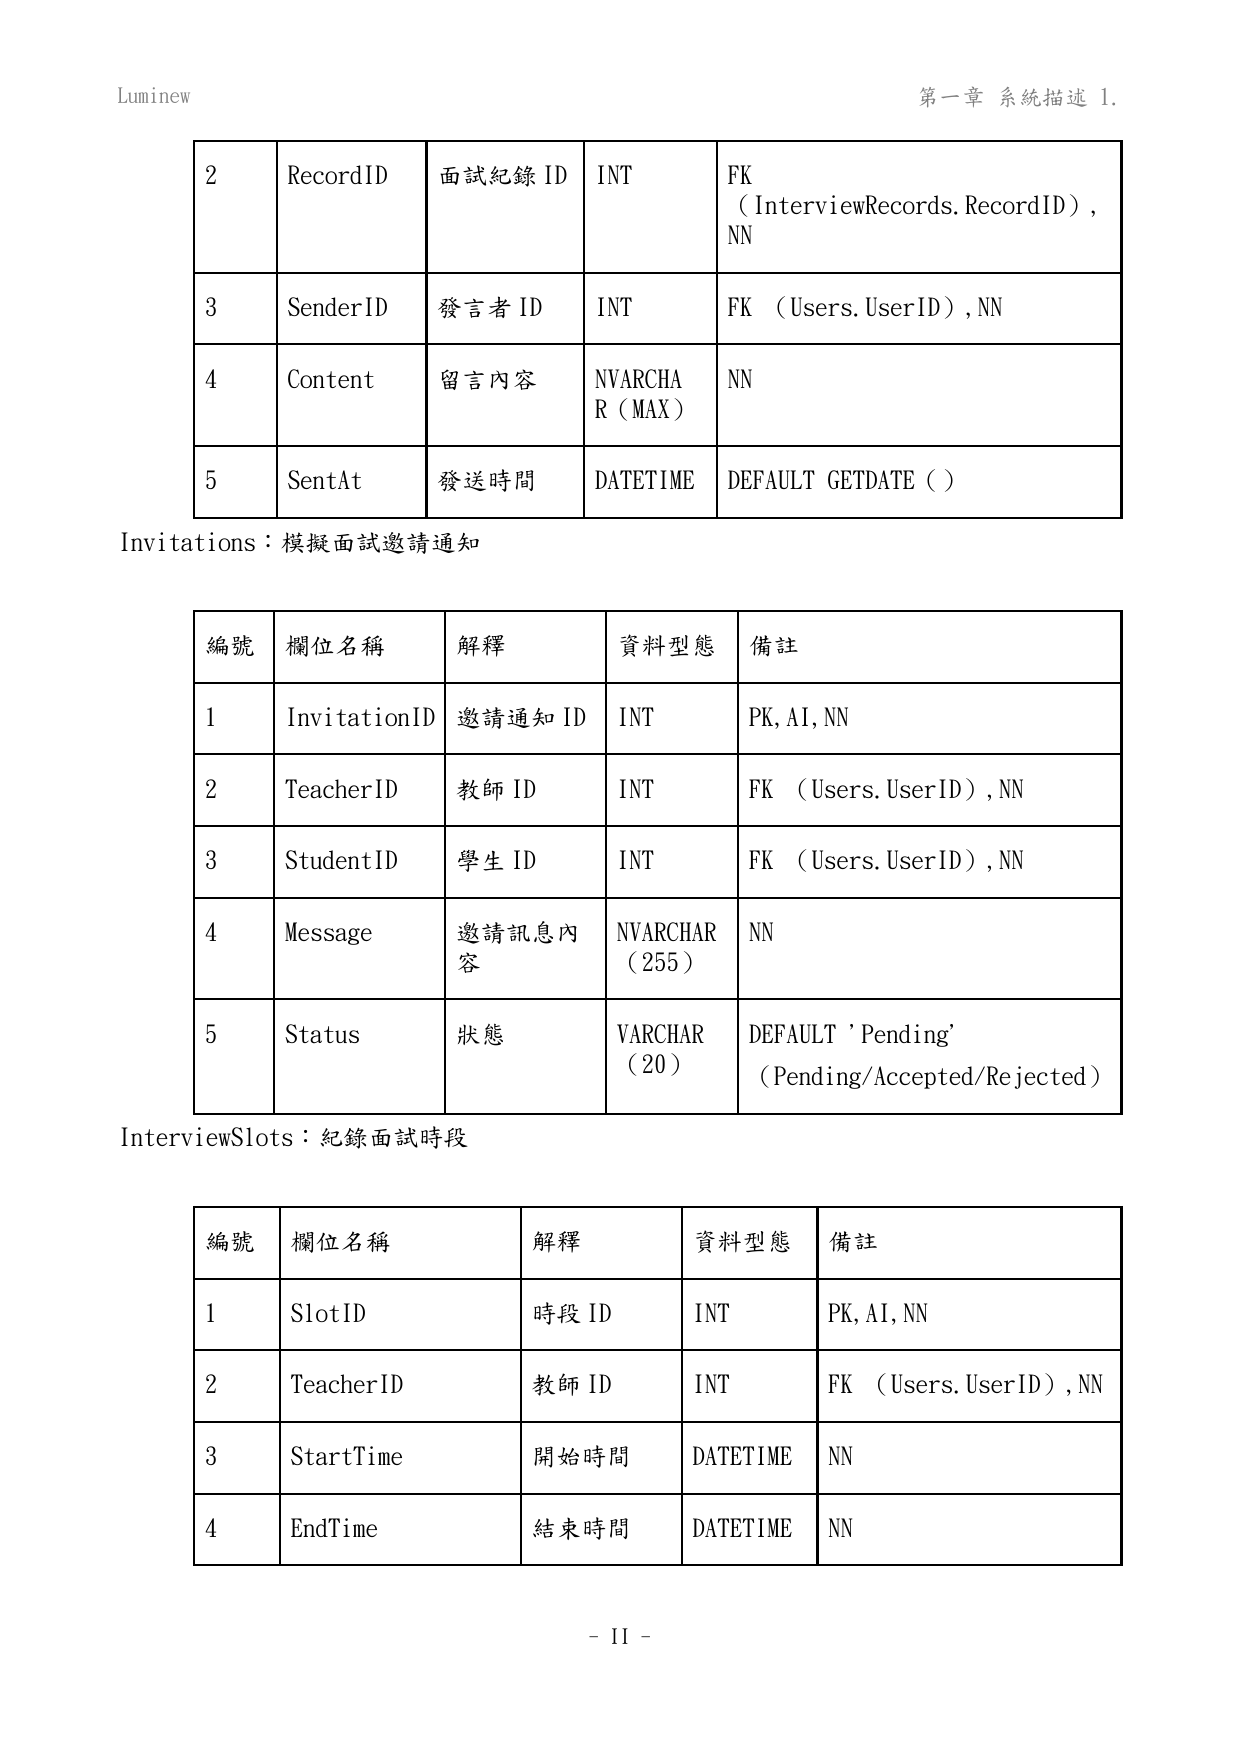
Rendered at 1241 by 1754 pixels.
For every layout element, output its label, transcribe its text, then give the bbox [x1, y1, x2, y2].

table_header 編號 [195, 612, 273, 682]
table_cell NVARCHAR（255） [607, 899, 737, 998]
table_header 備註 [739, 612, 1120, 682]
table_cell NN [739, 899, 1120, 998]
table_cell 時段ID [522, 1280, 681, 1349]
table_cell FK （Users.UserID）,NN [819, 1351, 1120, 1421]
table_cell 2 [195, 755, 273, 825]
table_cell INT [585, 274, 716, 343]
table_cell 發送時間 [428, 447, 583, 517]
table_cell 4 [195, 345, 276, 445]
table_cell NVARCHAR（MAX） [585, 345, 716, 445]
table_cell 2 [195, 1351, 279, 1421]
table_header 欄位名稱 [281, 1208, 520, 1277]
table_cell SentAt [278, 447, 425, 517]
table_cell NN [819, 1495, 1120, 1564]
table_cell EndTime [281, 1495, 520, 1564]
table_cell 3 [195, 1423, 279, 1492]
table_cell SenderID [278, 274, 425, 343]
table_header 編號 [195, 1208, 279, 1277]
table_cell TeacherID [275, 755, 444, 825]
table_cell DATETIME [683, 1423, 816, 1492]
table_cell 教師ID [522, 1351, 681, 1421]
table_cell PK,AI,NN [819, 1280, 1120, 1349]
table_cell 學生ID [446, 827, 605, 897]
table_cell DATETIME [585, 447, 716, 517]
table_cell 3 [195, 827, 273, 897]
table_cell 結束時間 [522, 1495, 681, 1564]
table_cell 5 [195, 447, 276, 517]
table_cell NN [718, 345, 1120, 445]
table_cell INT [683, 1280, 816, 1349]
table_cell 4 [195, 899, 273, 998]
table_cell TeacherID [281, 1351, 520, 1421]
table_cell FK （Users.UserID）,NN [718, 274, 1120, 343]
table_cell PK,AI,NN [739, 684, 1120, 753]
table_cell INT [683, 1351, 816, 1421]
table_cell INT [607, 684, 737, 753]
table_cell 3 [195, 274, 276, 343]
table_cell INT [607, 827, 737, 897]
table_cell FK （Users.UserID）,NN [739, 755, 1120, 825]
table_cell NN [819, 1423, 1120, 1492]
table_cell 留言內容 [428, 345, 583, 445]
table_cell DEFAULT GETDATE（） [718, 447, 1120, 517]
table_cell 開始時間 [522, 1423, 681, 1492]
table_cell 教師ID [446, 755, 605, 825]
table_cell StudentID [275, 827, 444, 897]
table_cell Content [278, 345, 425, 445]
table_cell 2 [195, 142, 276, 272]
table_cell INT [607, 755, 737, 825]
text InterviewSlots：紀錄面試時段 [118, 1121, 1122, 1151]
table_cell 1 [195, 684, 273, 753]
table_cell InvitationID [275, 684, 444, 753]
table_cell DATETIME [683, 1495, 816, 1564]
table_cell 4 [195, 1495, 279, 1564]
table_cell 狀態 [446, 1000, 605, 1112]
table_cell VARCHAR（20） [607, 1000, 737, 1112]
table_cell 邀請通知ID [446, 684, 605, 753]
table_header 解釋 [446, 612, 605, 682]
text Invitations：模擬面試邀請通知 [118, 525, 1122, 555]
table_cell FK （Users.UserID）,NN [739, 827, 1120, 897]
table_cell Status [275, 1000, 444, 1112]
table_cell 邀請訊息內容 [446, 899, 605, 998]
table_header 備註 [819, 1208, 1120, 1277]
table_header 資料型態 [683, 1208, 816, 1277]
table_cell 5 [195, 1000, 273, 1112]
table_cell RecordID [278, 142, 425, 272]
table_header 解釋 [522, 1208, 681, 1277]
table_header 欄位名稱 [275, 612, 444, 682]
table_cell 發言者ID [428, 274, 583, 343]
table_cell DEFAULT 'Pending' （Pending/Accepted/Rejected） [739, 1000, 1120, 1112]
table_cell Message [275, 899, 444, 998]
table_cell INT [585, 142, 716, 272]
table_cell SlotID [281, 1280, 520, 1349]
table_header 資料型態 [607, 612, 737, 682]
table_cell StartTime [281, 1423, 520, 1492]
table_cell FK （InterviewRecords.RecordID）, NN [718, 142, 1120, 272]
table_cell 1 [195, 1280, 279, 1349]
table_cell 面試紀錄ID [428, 142, 583, 272]
